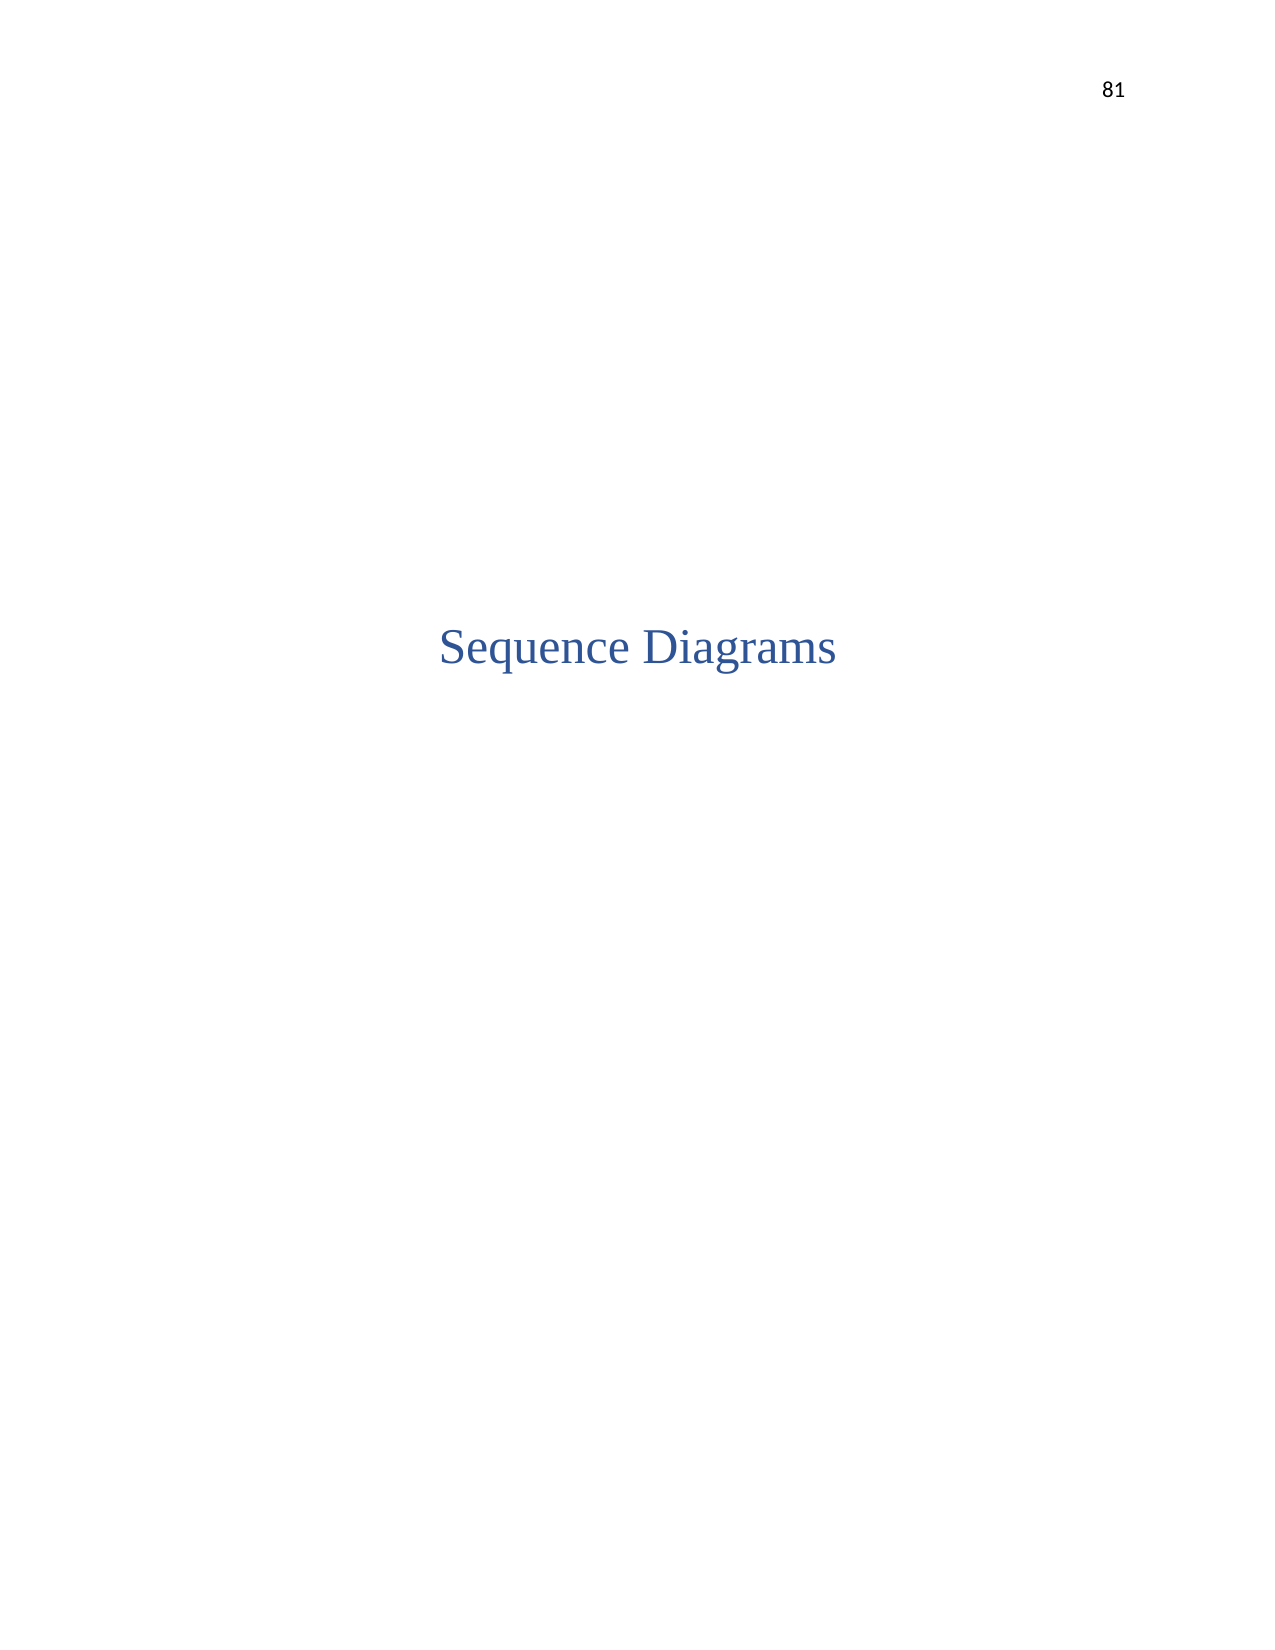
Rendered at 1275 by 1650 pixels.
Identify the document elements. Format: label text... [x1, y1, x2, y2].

subtitle Sequence Diagrams [150, 616, 1125, 674]
